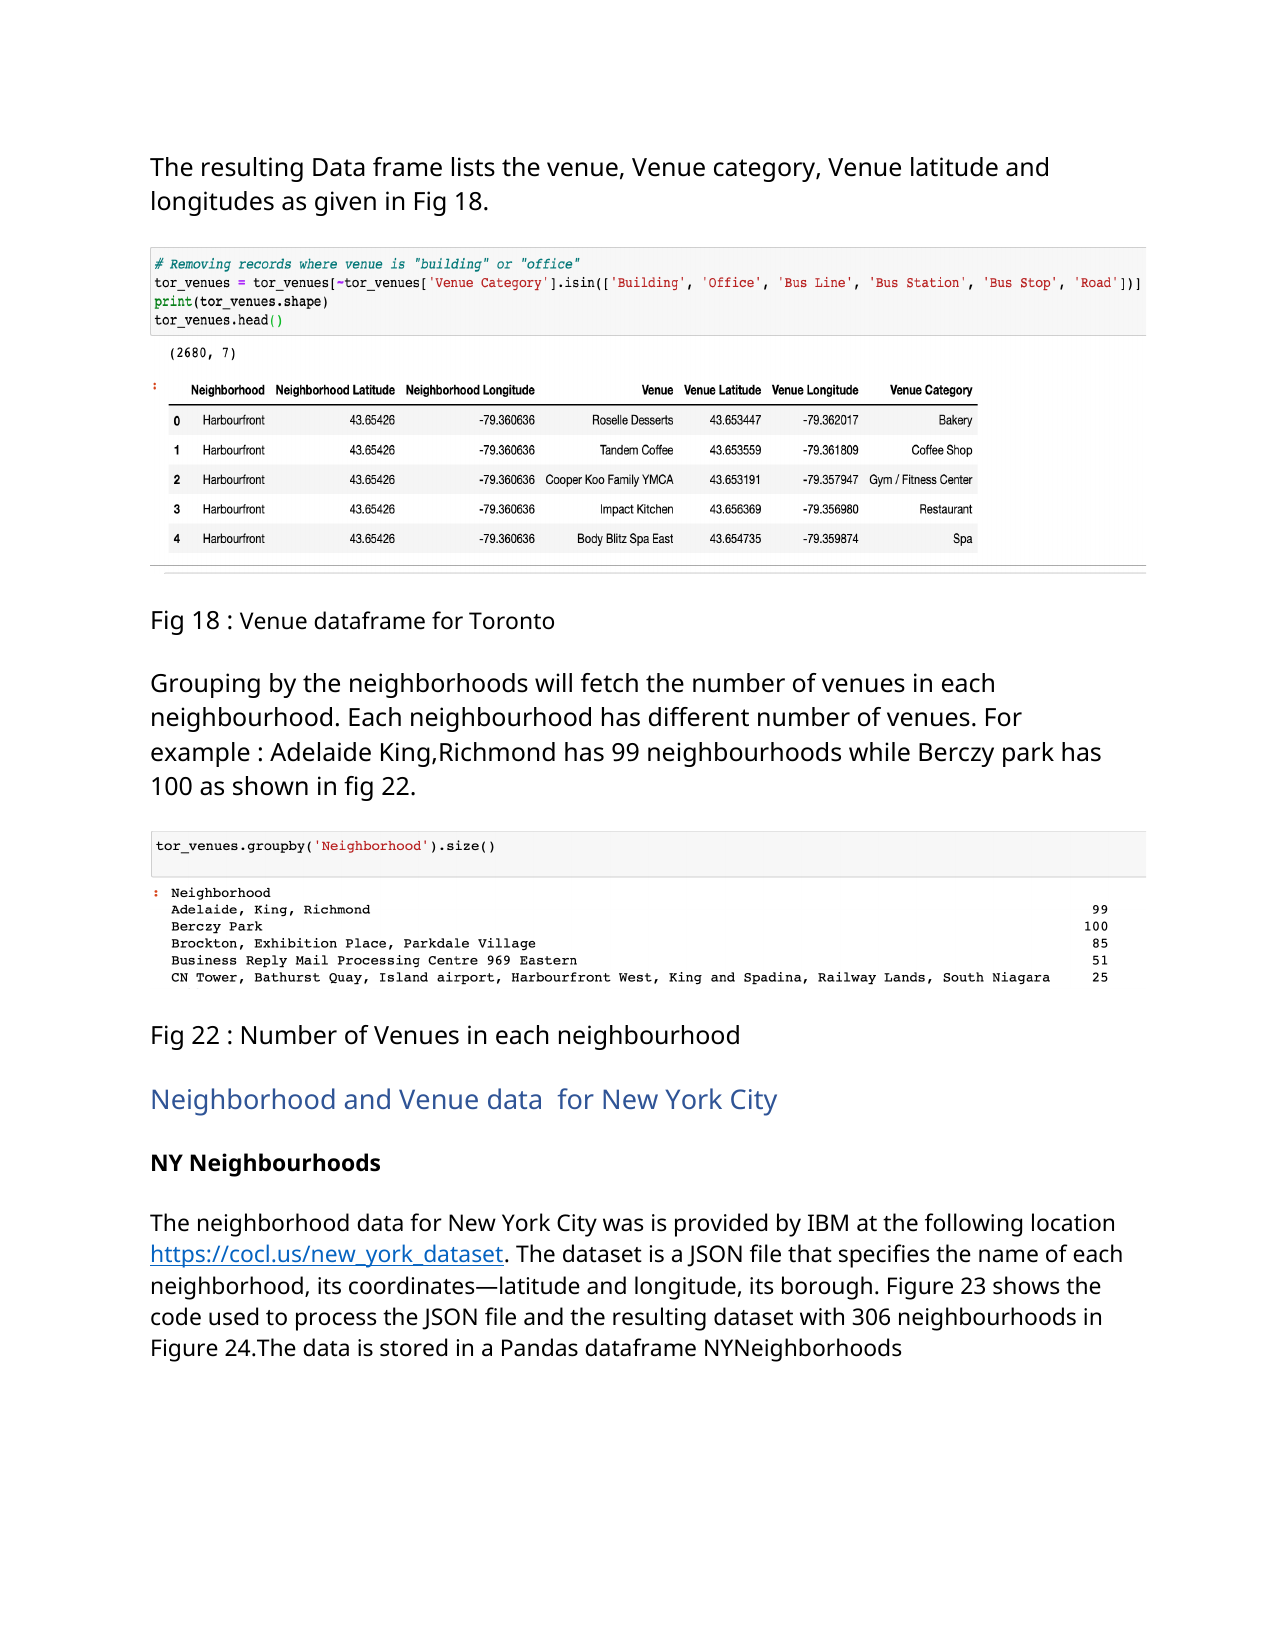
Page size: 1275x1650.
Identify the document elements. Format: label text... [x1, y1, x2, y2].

text The resulting Data frame lists the venue, Venue category, Venue latitude and longitudes as given in Fig 18. [150, 150, 1125, 218]
text NY Neighbourhoods [150, 1147, 1125, 1178]
text Fig 18 : Venue dataframe for Toronto [150, 603, 1125, 637]
picture [150, 247, 1147, 574]
text Fig 22 : Number of Venues in each neighbourhood [150, 1017, 1125, 1051]
text Grouping by the neighborhoods will fetch the number of venues in each neighbourhood. Each neighbourhood has different number of venues. For example : Adelaide King,Richmond has 99 neighbourhoods while Berczy park has 100 as shown in fig 22. [150, 666, 1125, 802]
text The neighborhood data for New York City was is provided by IBM at the following location https://cocl.us/new_york_dataset. The dataset is a JSON file that specifies the name of each neighborhood, its coordinates—latitude and longitude, its borough. Figure 23 shows the code used to process the JSON file and the resulting dataset with 306 neighbourhoods in Figure 24.The data is stored in a Pandas dataframe NYNeighborhoods [150, 1207, 1125, 1363]
picture [150, 831, 1147, 989]
subtitle Neighborhood and Venue data for New York City [150, 1081, 1125, 1117]
